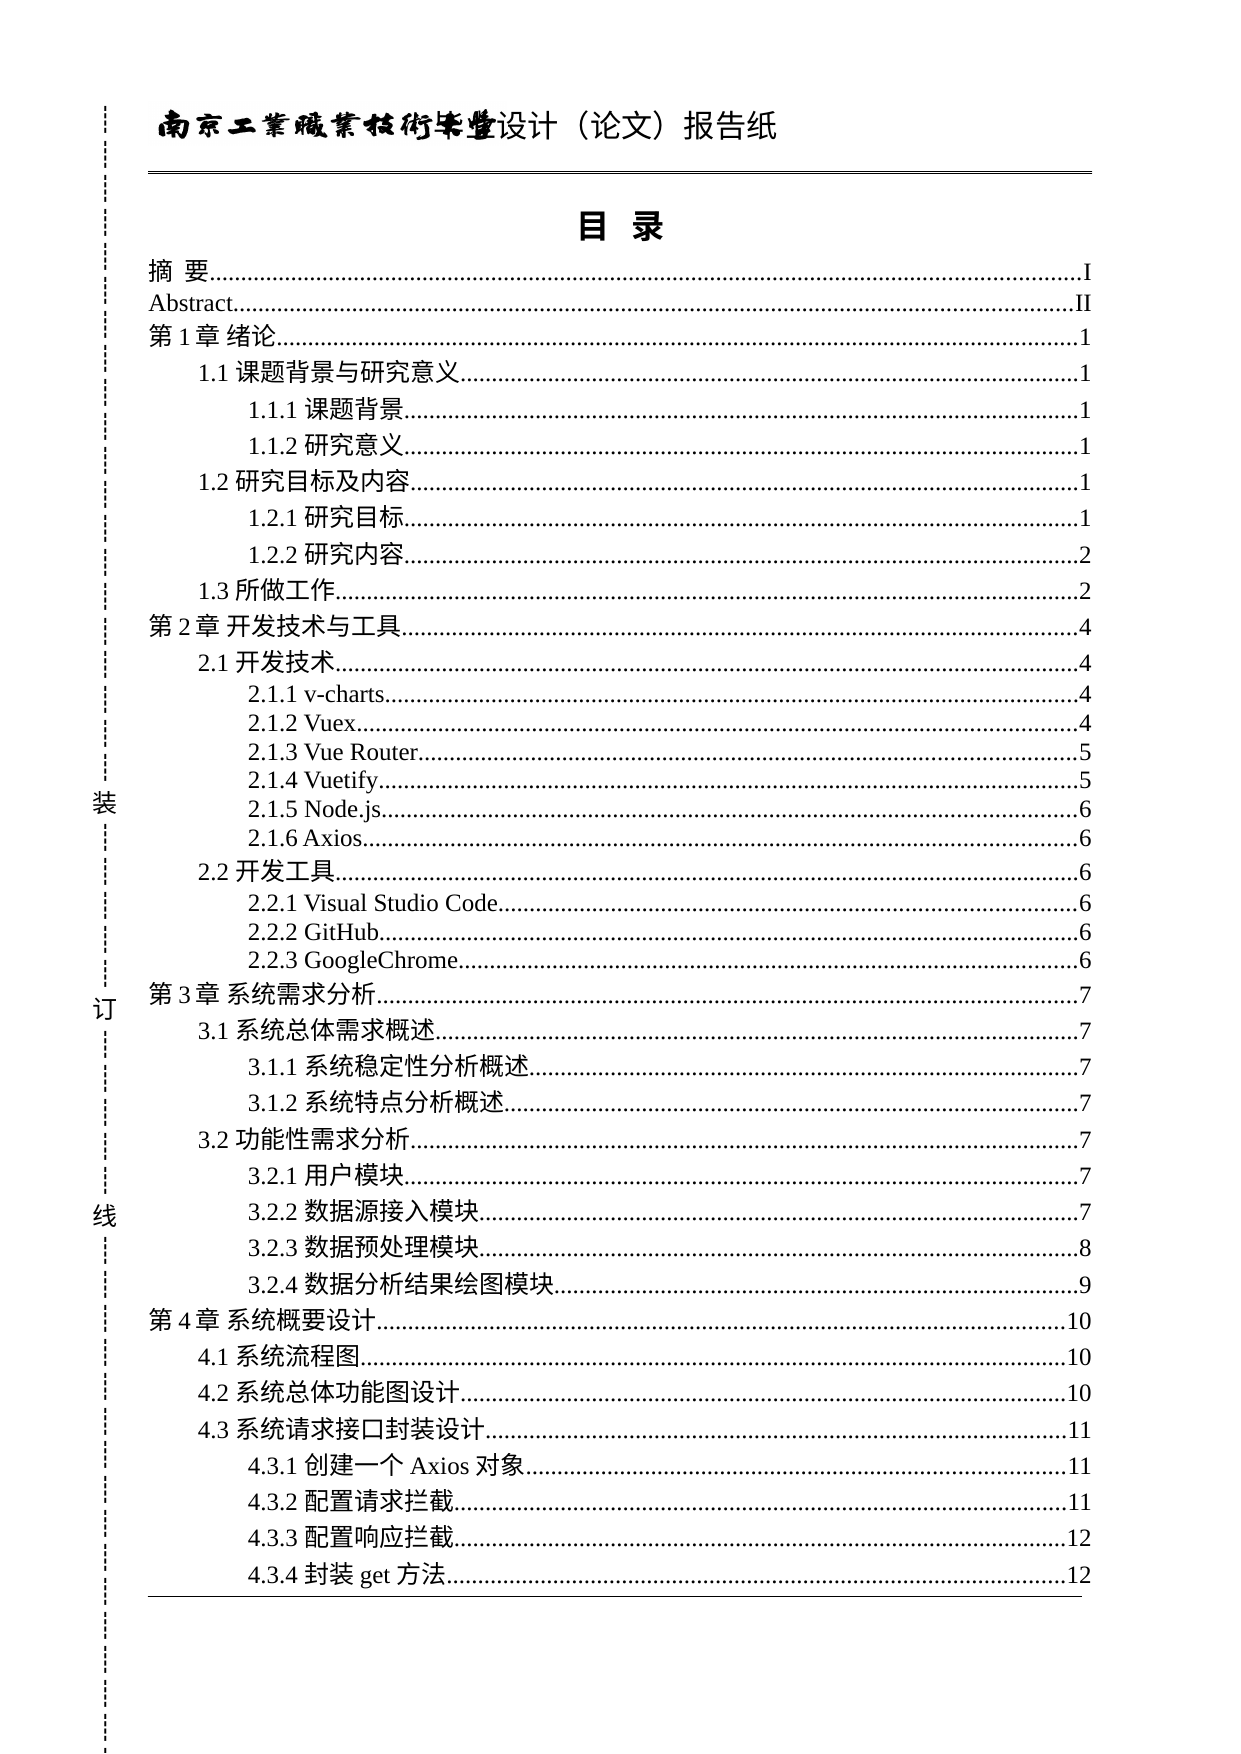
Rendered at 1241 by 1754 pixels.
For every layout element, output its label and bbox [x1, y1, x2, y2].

picture [147, 101, 507, 146]
